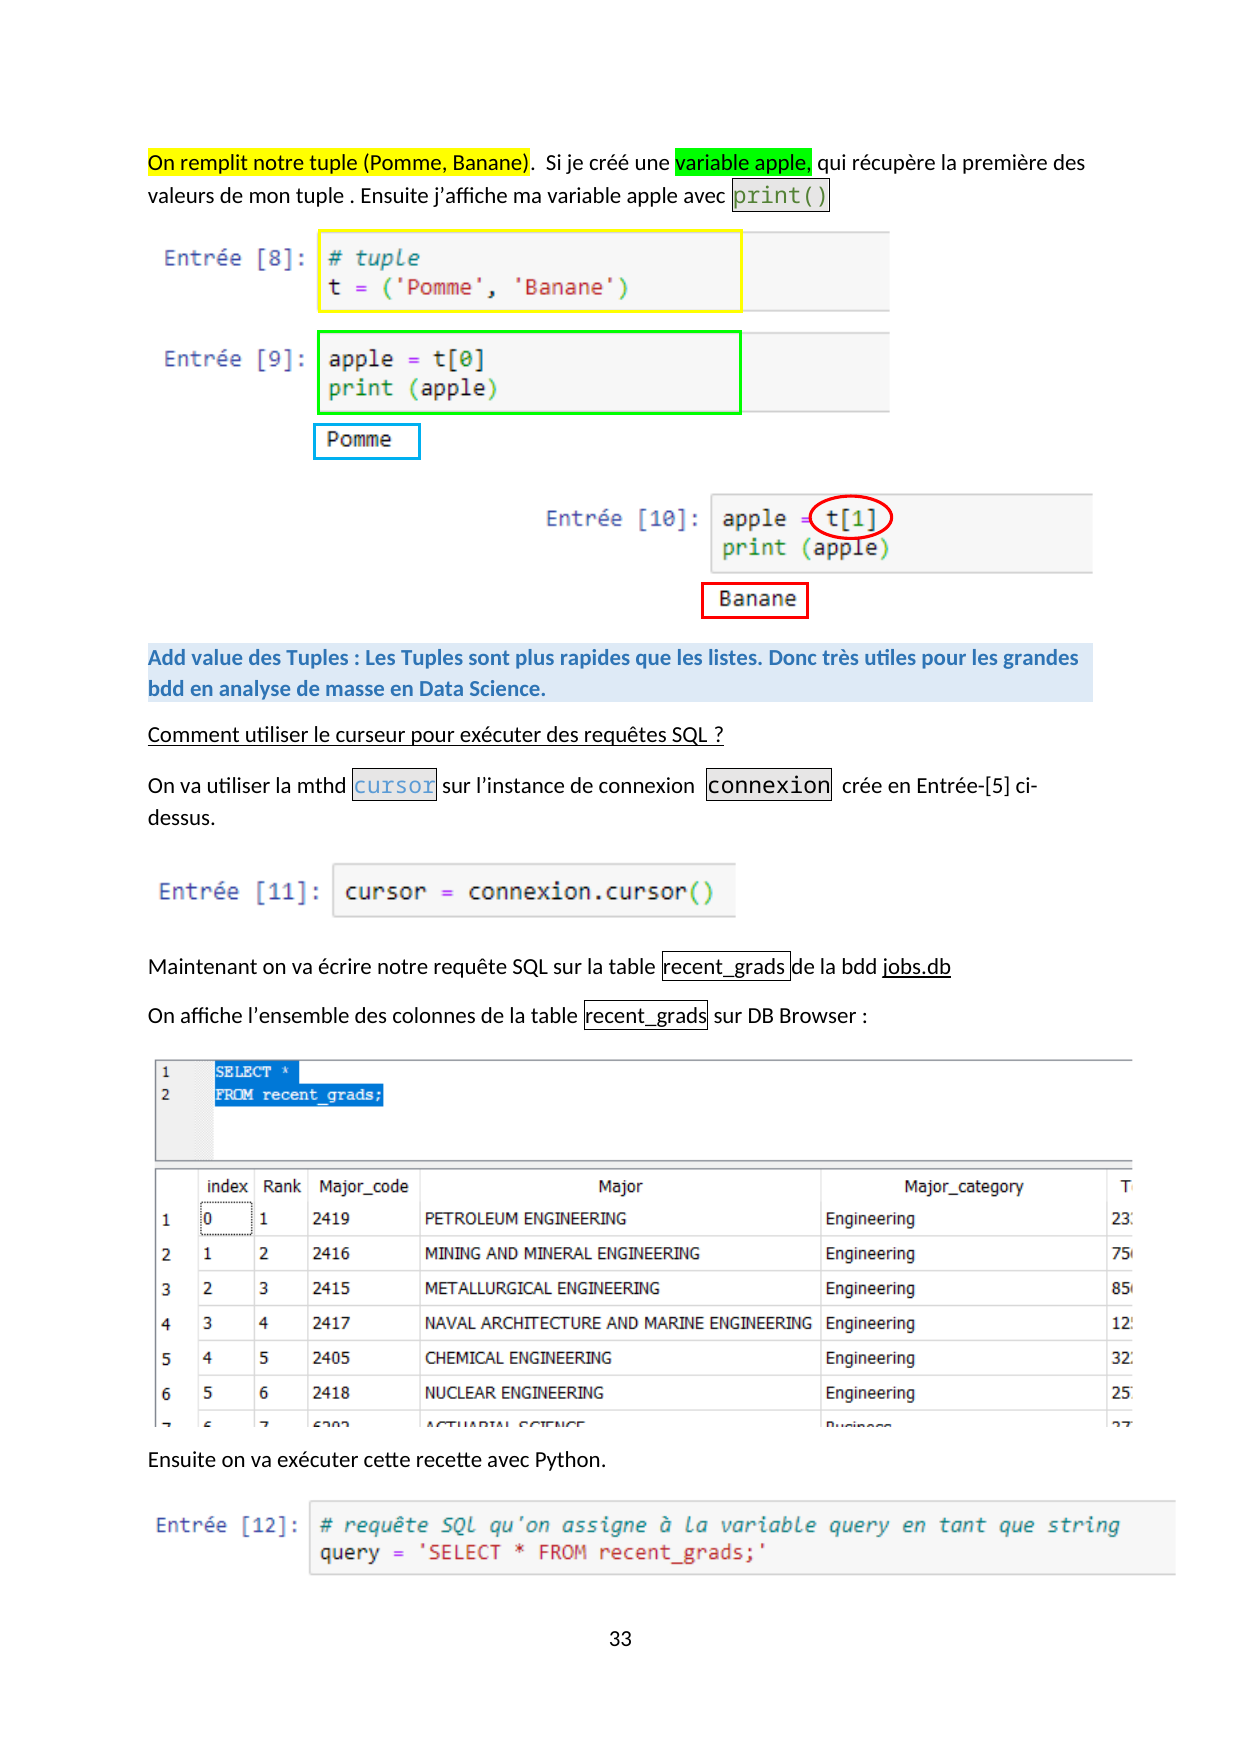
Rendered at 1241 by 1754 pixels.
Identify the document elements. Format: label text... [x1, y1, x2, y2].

picture [321, 232, 740, 310]
picture [147, 230, 890, 464]
picture [540, 482, 1093, 625]
text Add value des Tuples : Les Tuples sont plus rapides que les listes. Donc très utiles pour les grandes bdd en analyse de masse en Data Science. [148, 643, 1093, 702]
text On affiche l’ensemble des colonnes de la table recent_grads sur DB Browser : [148, 1000, 584, 1030]
text On affiche l’ensemble des colonnes de la table recent_grads sur DB Browser : [708, 1000, 1093, 1030]
text Comment utiliser le curseur pour exécuter des requêtes SQL ? [148, 721, 1093, 749]
picture [147, 1049, 1133, 1427]
text Ensuite on va exécuter cette recette avec Python. [148, 1445, 1093, 1473]
text On va utiliser la mthd cursor sur l’instance de connexion connexion crée en Entrée-[5] ci-dessus. [148, 767, 1093, 831]
picture [147, 850, 736, 927]
text On remplit notre tuple (Pomme, Banane). Si je créé une variable apple, qui récupère la première des valeurs de mon tuple . Ensuite j’affiche ma variable apple avec print() [148, 148, 1093, 212]
text Maintenant on va écrire notre requête SQL sur la table recent_grads de la bdd jobs.db [148, 951, 662, 981]
picture [147, 1491, 1176, 1585]
text Maintenant on va écrire notre requête SQL sur la table recent_grads de la bdd jobs.db [791, 951, 1093, 981]
